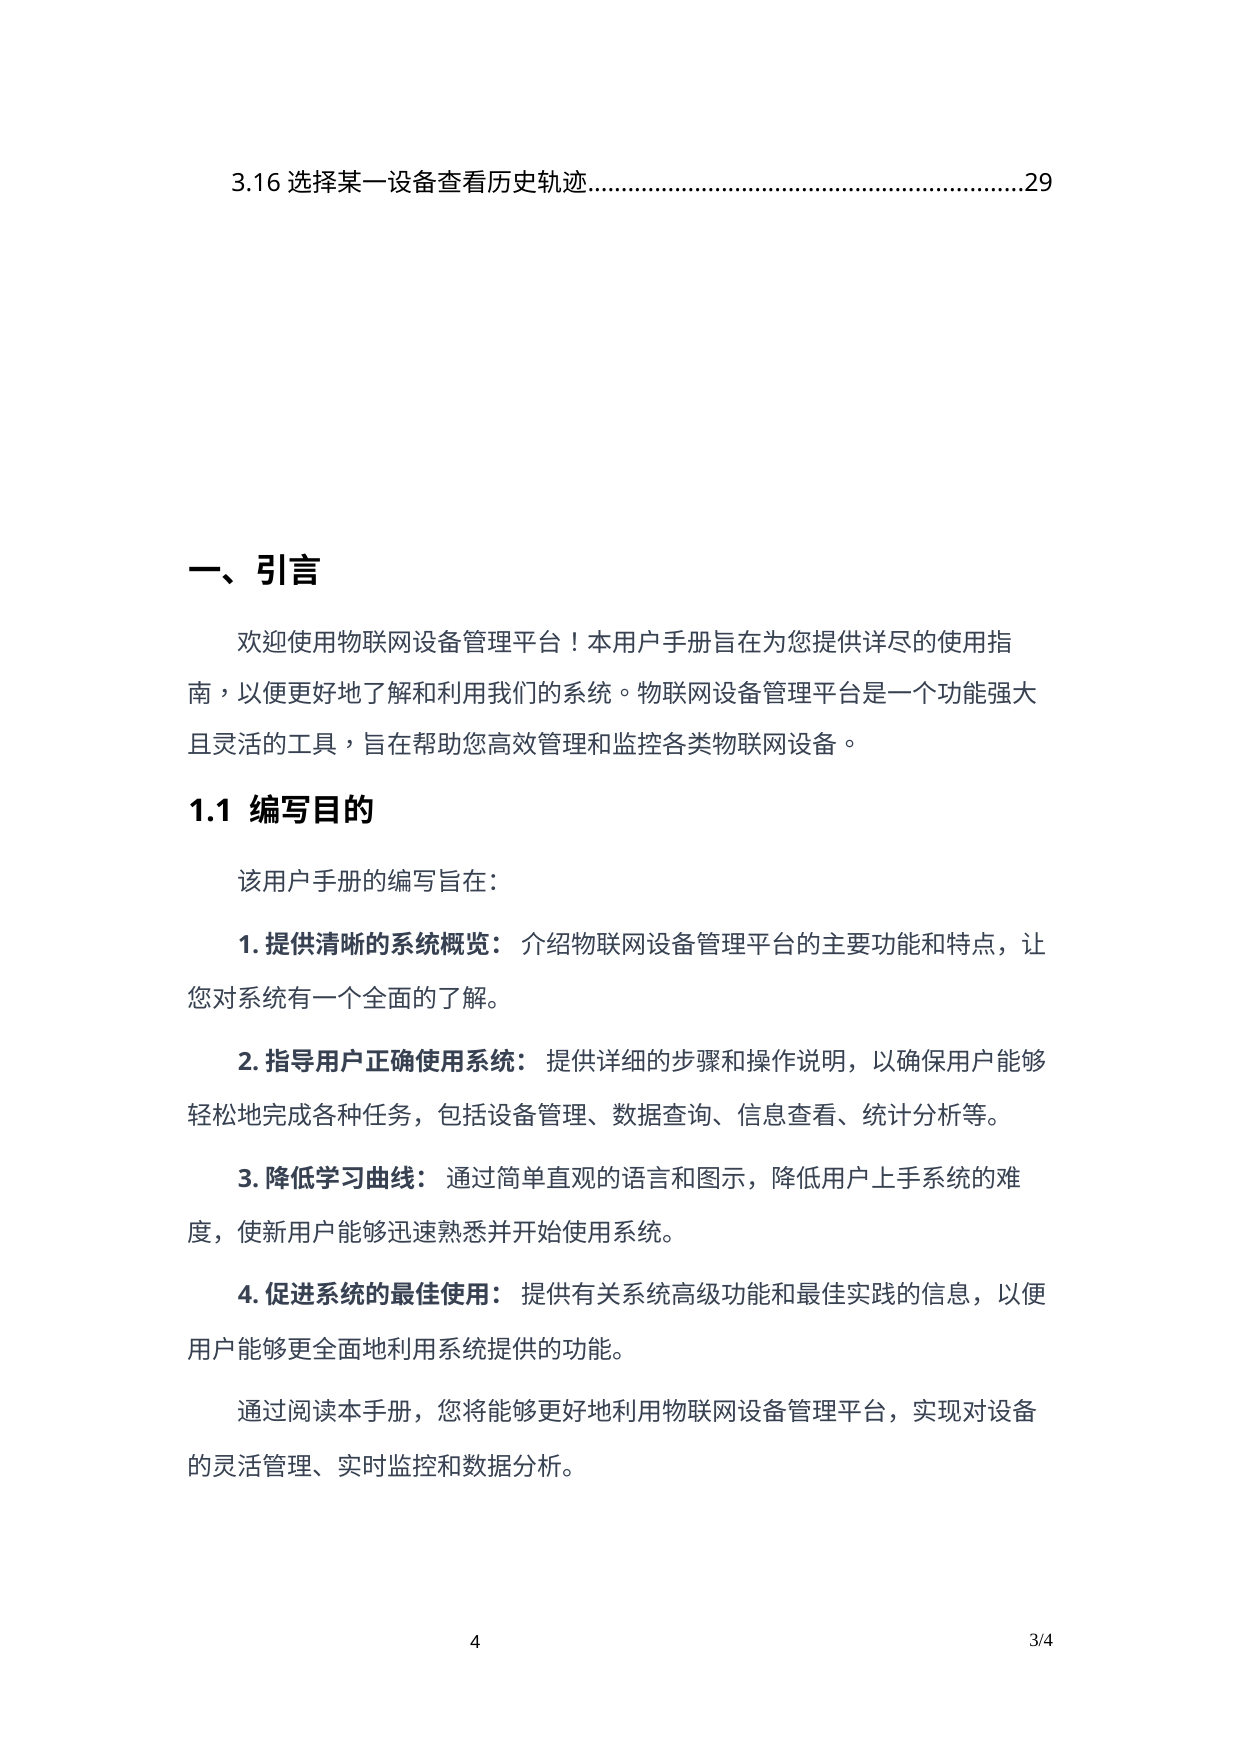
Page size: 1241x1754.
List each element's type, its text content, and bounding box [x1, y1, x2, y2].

list 编写目的 [188, 786, 1053, 831]
list 促进系统的最佳使用： 提供有关系统高级功能和最佳实践的信息，以便用户能够更全面地利用系统提供的功能。 [187, 1275, 1053, 1366]
list 指导用户正确使用系统： 提供详细的步骤和操作说明，以确保用户能够轻松地完成各种任务，包括设备管理、数据查询、信息查看、统计分析等。 [187, 1041, 1053, 1132]
list 该用户手册的编写旨在： [187, 862, 1053, 898]
list 通过阅读本手册，您将能够更好地利用物联网设备管理平台，实现对设备的灵活管理、实时监控和数据分析。 [187, 1392, 1053, 1482]
list 引言 [188, 544, 1053, 592]
list 欢迎使用物联网设备管理平台！本用户手册旨在为您提供详尽的使用指南，以便更好地了解和利用我们的系统。物联网设备管理平台是一个功能强大且灵活的工具，旨在帮助您高效管理和监控各类物联网设备。 [187, 624, 1053, 760]
list 提供清晰的系统概览： 介绍物联网设备管理平台的主要功能和特点，让您对系统有一个全面的了解。 [187, 924, 1053, 1015]
list 降低学习曲线： 通过简单直观的语言和图示，降低用户上手系统的难度，使新用户能够迅速熟悉并开始使用系统。 [187, 1158, 1053, 1249]
